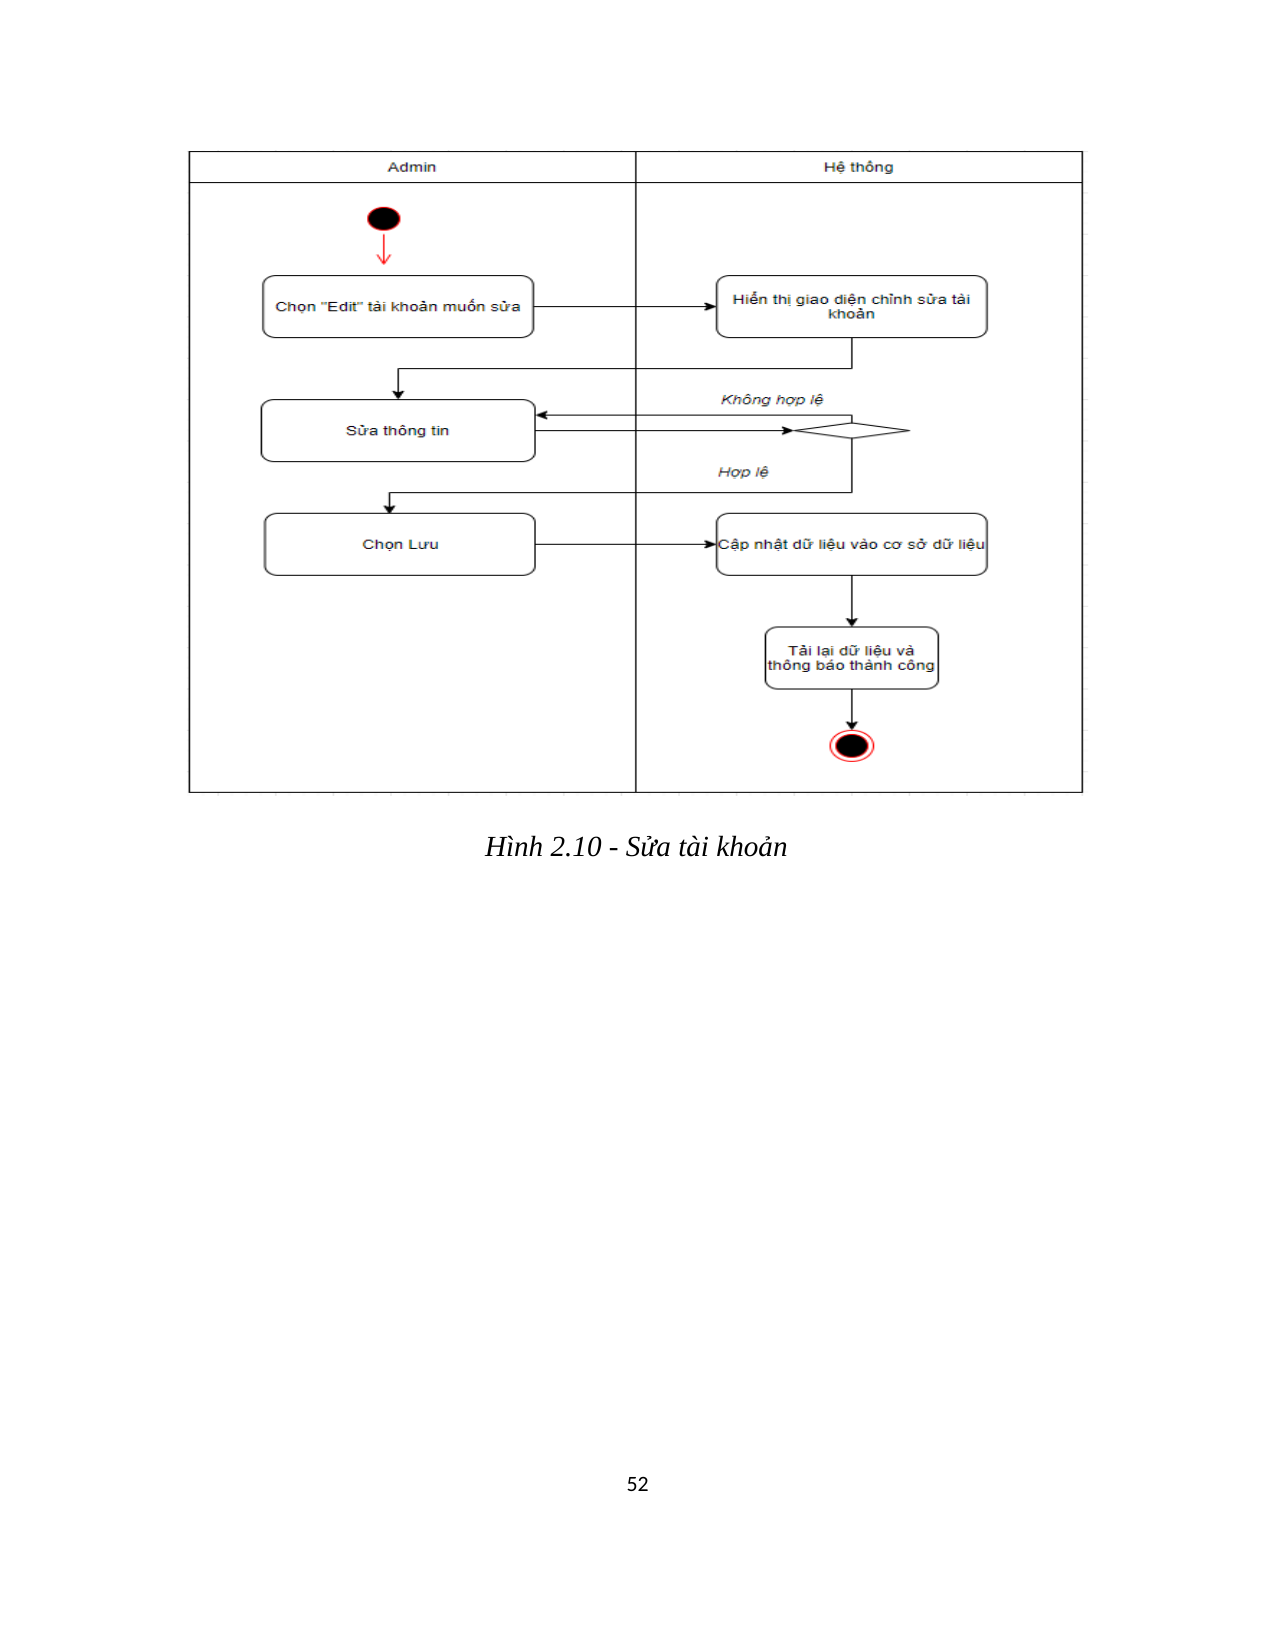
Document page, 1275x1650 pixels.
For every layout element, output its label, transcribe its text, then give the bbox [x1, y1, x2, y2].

text Hình 2.10 - Sửa tài khoản [150, 829, 1125, 862]
picture [186, 150, 1089, 796]
